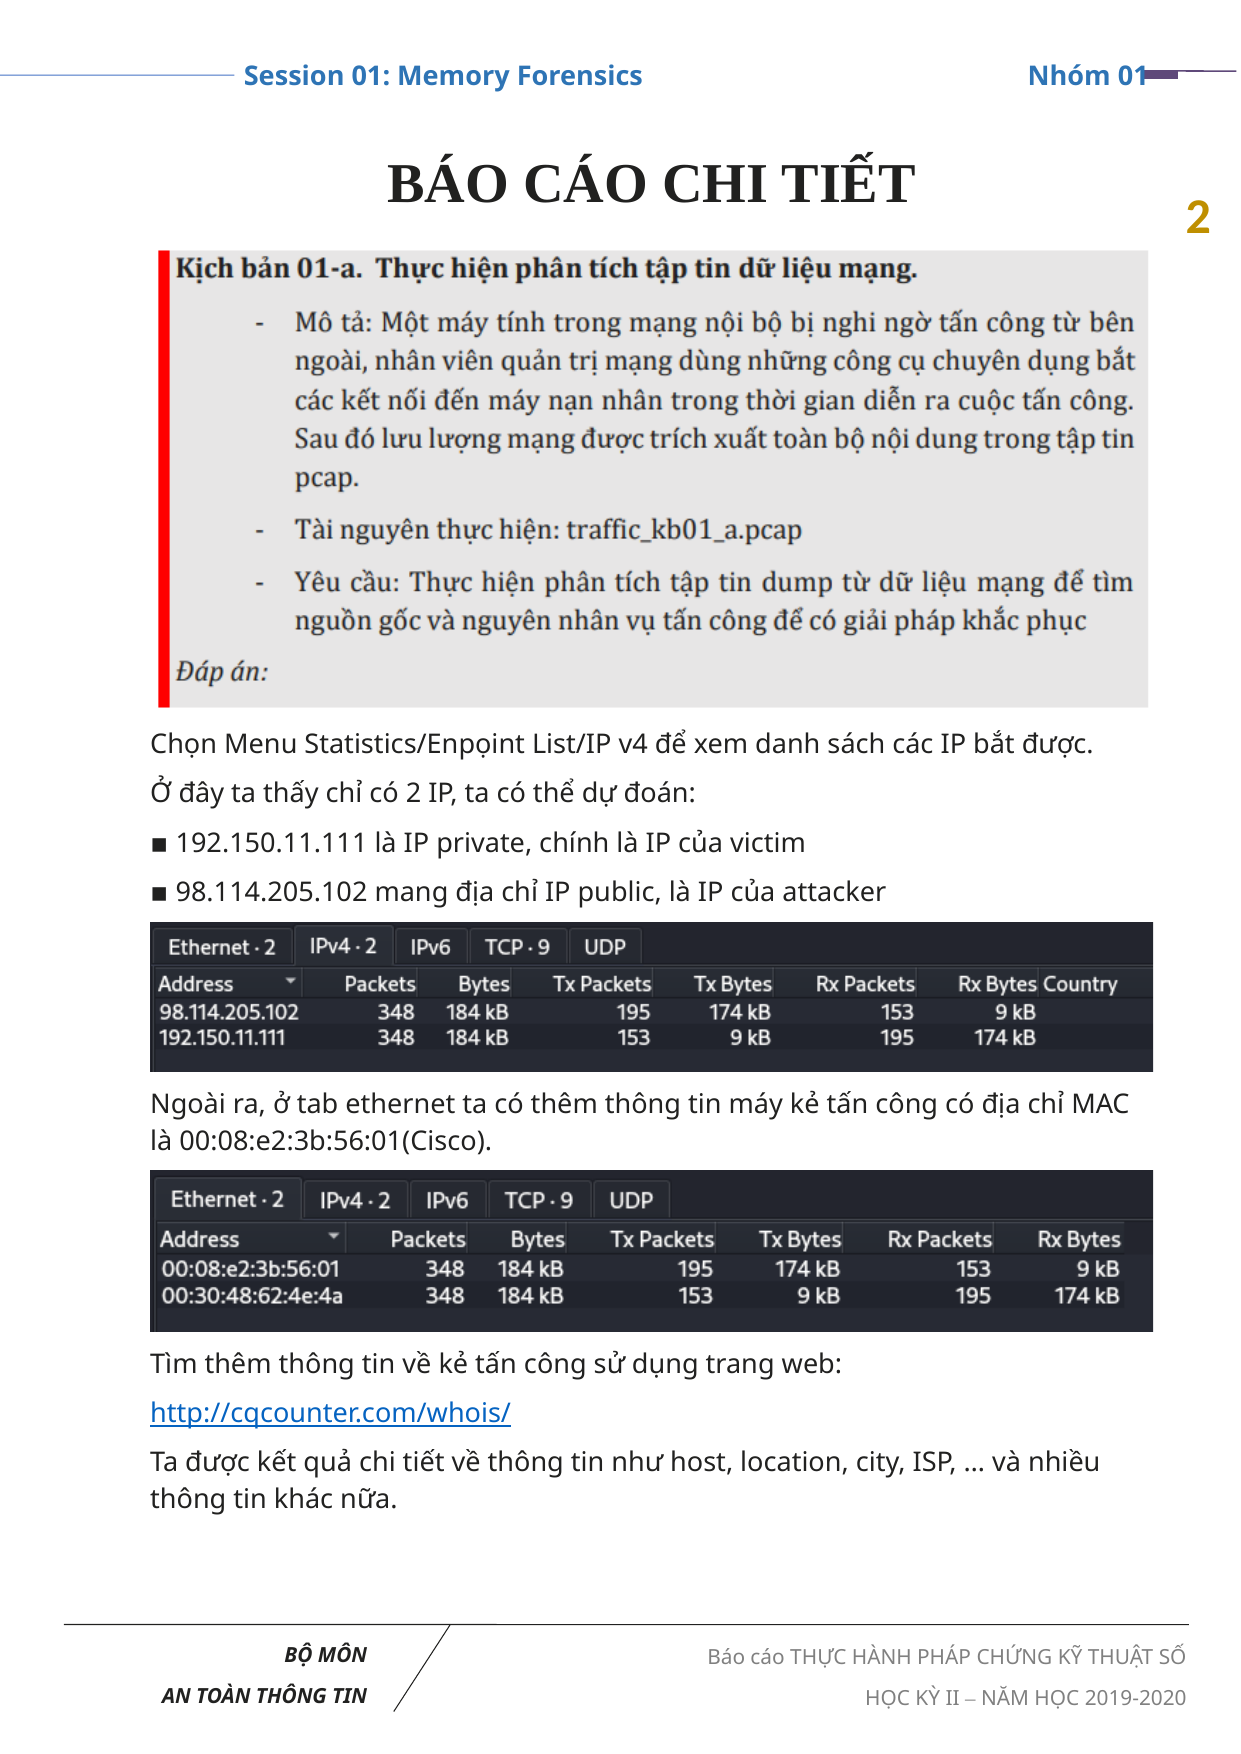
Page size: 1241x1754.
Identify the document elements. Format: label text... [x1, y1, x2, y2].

picture [150, 922, 1154, 1072]
text Ở đây ta thấy chỉ có 2 IP, ta có thể dự đoán: [150, 774, 1153, 811]
picture [150, 1170, 1154, 1332]
picture [150, 245, 1154, 712]
text Ngoài ra, ở tab ethernet ta có thêm thông tin máy kẻ tấn công có địa chỉ MAC là 00:08:e2:3b:56:01(Cisco). [150, 1084, 1153, 1158]
text http://cqcounter.com/whois/ [150, 1393, 1153, 1430]
text ▪ 98.114.205.102 mang địa chỉ IP public, là IP của attacker [150, 873, 1153, 909]
text Chọn Menu Statistics/Enpọint List/IP v4 để xem danh sách các IP bắt được. [150, 724, 1153, 761]
text BÁO CÁO CHI TIẾT [150, 150, 1153, 215]
text ▪ 192.150.11.111 là IP private, chính là IP của victim [150, 823, 1153, 860]
text Tìm thêm thông tin về kẻ tấn công sử dụng trang web: [150, 1344, 1153, 1381]
text Ta được kết quả chi tiết về thông tin như host, location, city, ISP, … và nhiều thông tin khác nữa. [150, 1443, 1153, 1517]
